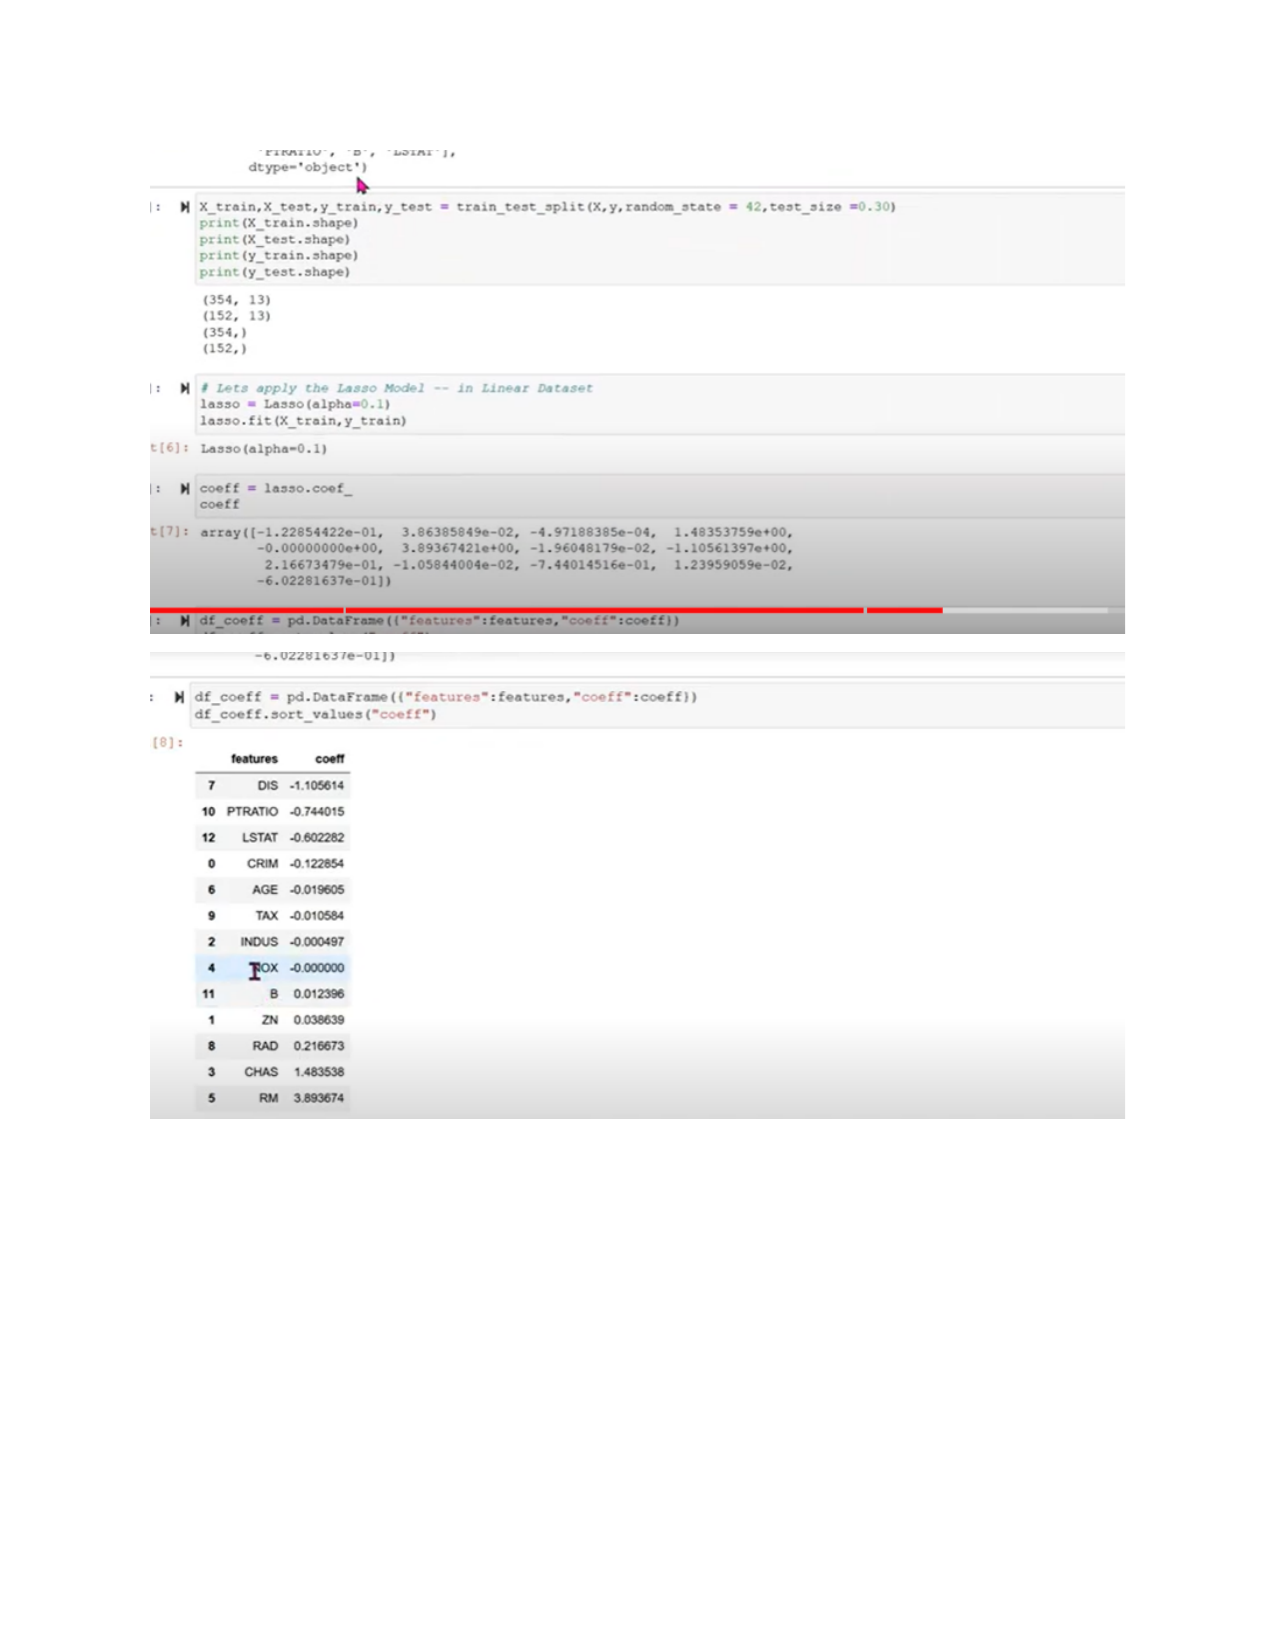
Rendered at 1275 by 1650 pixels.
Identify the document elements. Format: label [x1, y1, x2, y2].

picture [150, 652, 1125, 1119]
picture [150, 150, 1125, 634]
